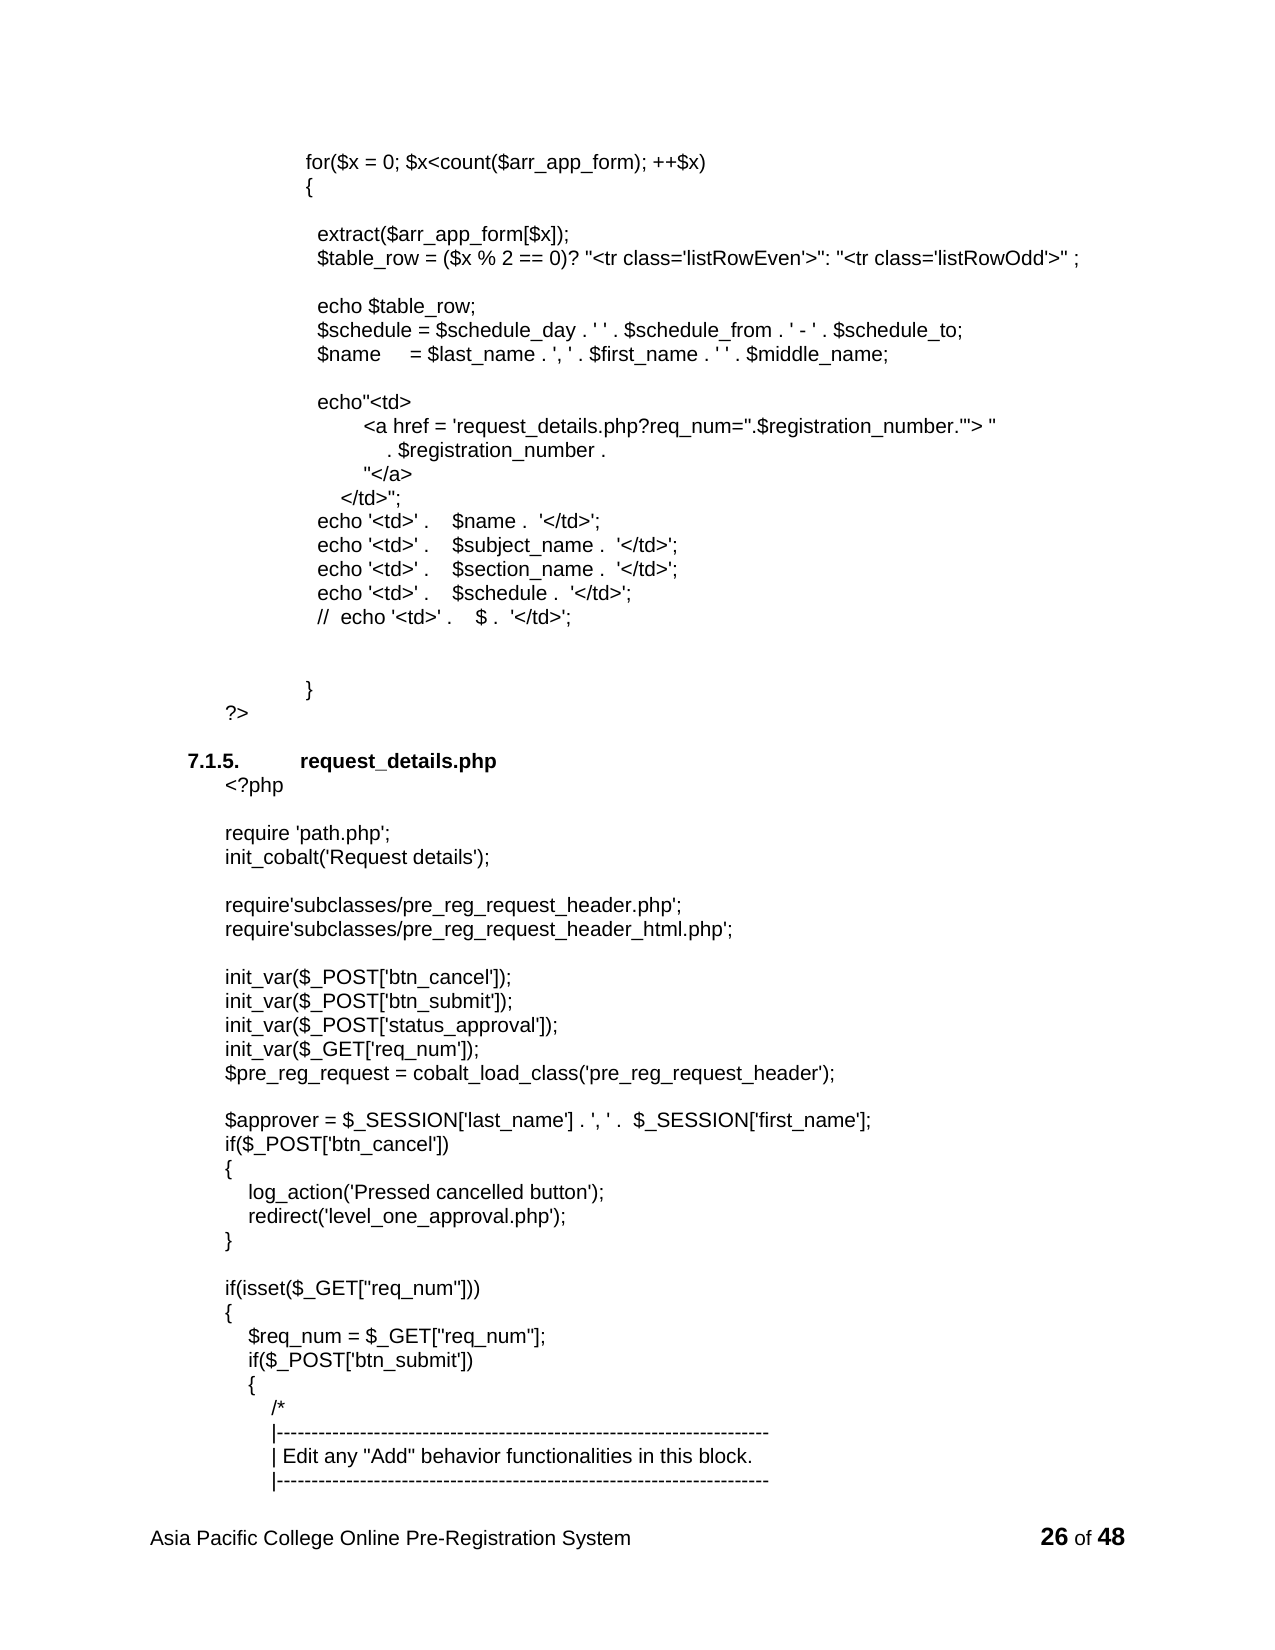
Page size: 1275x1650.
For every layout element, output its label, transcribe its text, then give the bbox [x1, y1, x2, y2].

list { [225, 1300, 1125, 1324]
list $table_row = ($x % 2 == 0)? "<tr class='listRowEven'>": "<tr class='listRowOdd'>" ; [225, 246, 1125, 270]
list require 'path.php'; [225, 821, 1125, 845]
list echo '<td>' . $section_name . '</td>'; [225, 557, 1125, 581]
list echo '<td>' . $schedule . '</td>'; [225, 581, 1125, 605]
list /* [225, 1396, 1125, 1420]
list $req_num = $_GET["req_num"]; [225, 1324, 1125, 1348]
list <?php [225, 773, 1125, 797]
list { [225, 174, 1125, 198]
list "</a> [225, 461, 1125, 485]
list { [225, 1372, 1125, 1396]
list |----------------------------------------------------------------------- [225, 1468, 1125, 1492]
list echo '<td>' . $subject_name . '</td>'; [225, 533, 1125, 557]
list $pre_reg_request = cobalt_load_class('pre_reg_request_header'); [225, 1060, 1125, 1084]
list if($_POST['btn_submit']) [225, 1348, 1125, 1372]
list redirect('level_one_approval.php'); [225, 1204, 1125, 1228]
list init_var($_POST['btn_submit']); [225, 988, 1125, 1012]
list init_var($_GET['req_num']); [225, 1036, 1125, 1060]
list { [225, 1156, 1125, 1180]
list echo $table_row; [225, 294, 1125, 318]
list | Edit any "Add" behavior functionalities in this block. [225, 1444, 1125, 1468]
list if($_POST['btn_cancel']) [225, 1132, 1125, 1156]
list require'subclasses/pre_reg_request_header_html.php'; [225, 917, 1125, 941]
list ?> [225, 701, 1125, 725]
list </td>"; [225, 485, 1125, 509]
list $approver = $_SESSION['last_name'] . ', ' . $_SESSION['first_name']; [225, 1108, 1125, 1132]
list log_action('Pressed cancelled button'); [225, 1180, 1125, 1204]
list . $registration_number . [225, 437, 1125, 461]
list extract($arr_app_form[$x]); [225, 222, 1125, 246]
list } [225, 677, 1125, 701]
list } [225, 1228, 1125, 1252]
list echo"<td> [225, 389, 1125, 413]
list <a href = 'request_details.php?req_num=".$registration_number."'> " [225, 413, 1125, 437]
list require'subclasses/pre_reg_request_header.php'; [225, 893, 1125, 917]
list // echo '<td>' . $ . '</td>'; [225, 605, 1125, 629]
list for($x = 0; $x<count($arr_app_form); ++$x) [225, 150, 1125, 174]
list $schedule = $schedule_day . ' ' . $schedule_from . ' - ' . $schedule_to; [225, 318, 1125, 342]
list init_var($_POST['status_approval']); [225, 1012, 1125, 1036]
list request_details.php [187, 749, 1125, 773]
list $name = $last_name . ', ' . $first_name . ' ' . $middle_name; [225, 342, 1125, 366]
list if(isset($_GET["req_num"])) [225, 1276, 1125, 1300]
list |----------------------------------------------------------------------- [225, 1420, 1125, 1444]
list init_cobalt('Request details'); [225, 845, 1125, 869]
list echo '<td>' . $name . '</td>'; [225, 509, 1125, 533]
list init_var($_POST['btn_cancel']); [225, 964, 1125, 988]
